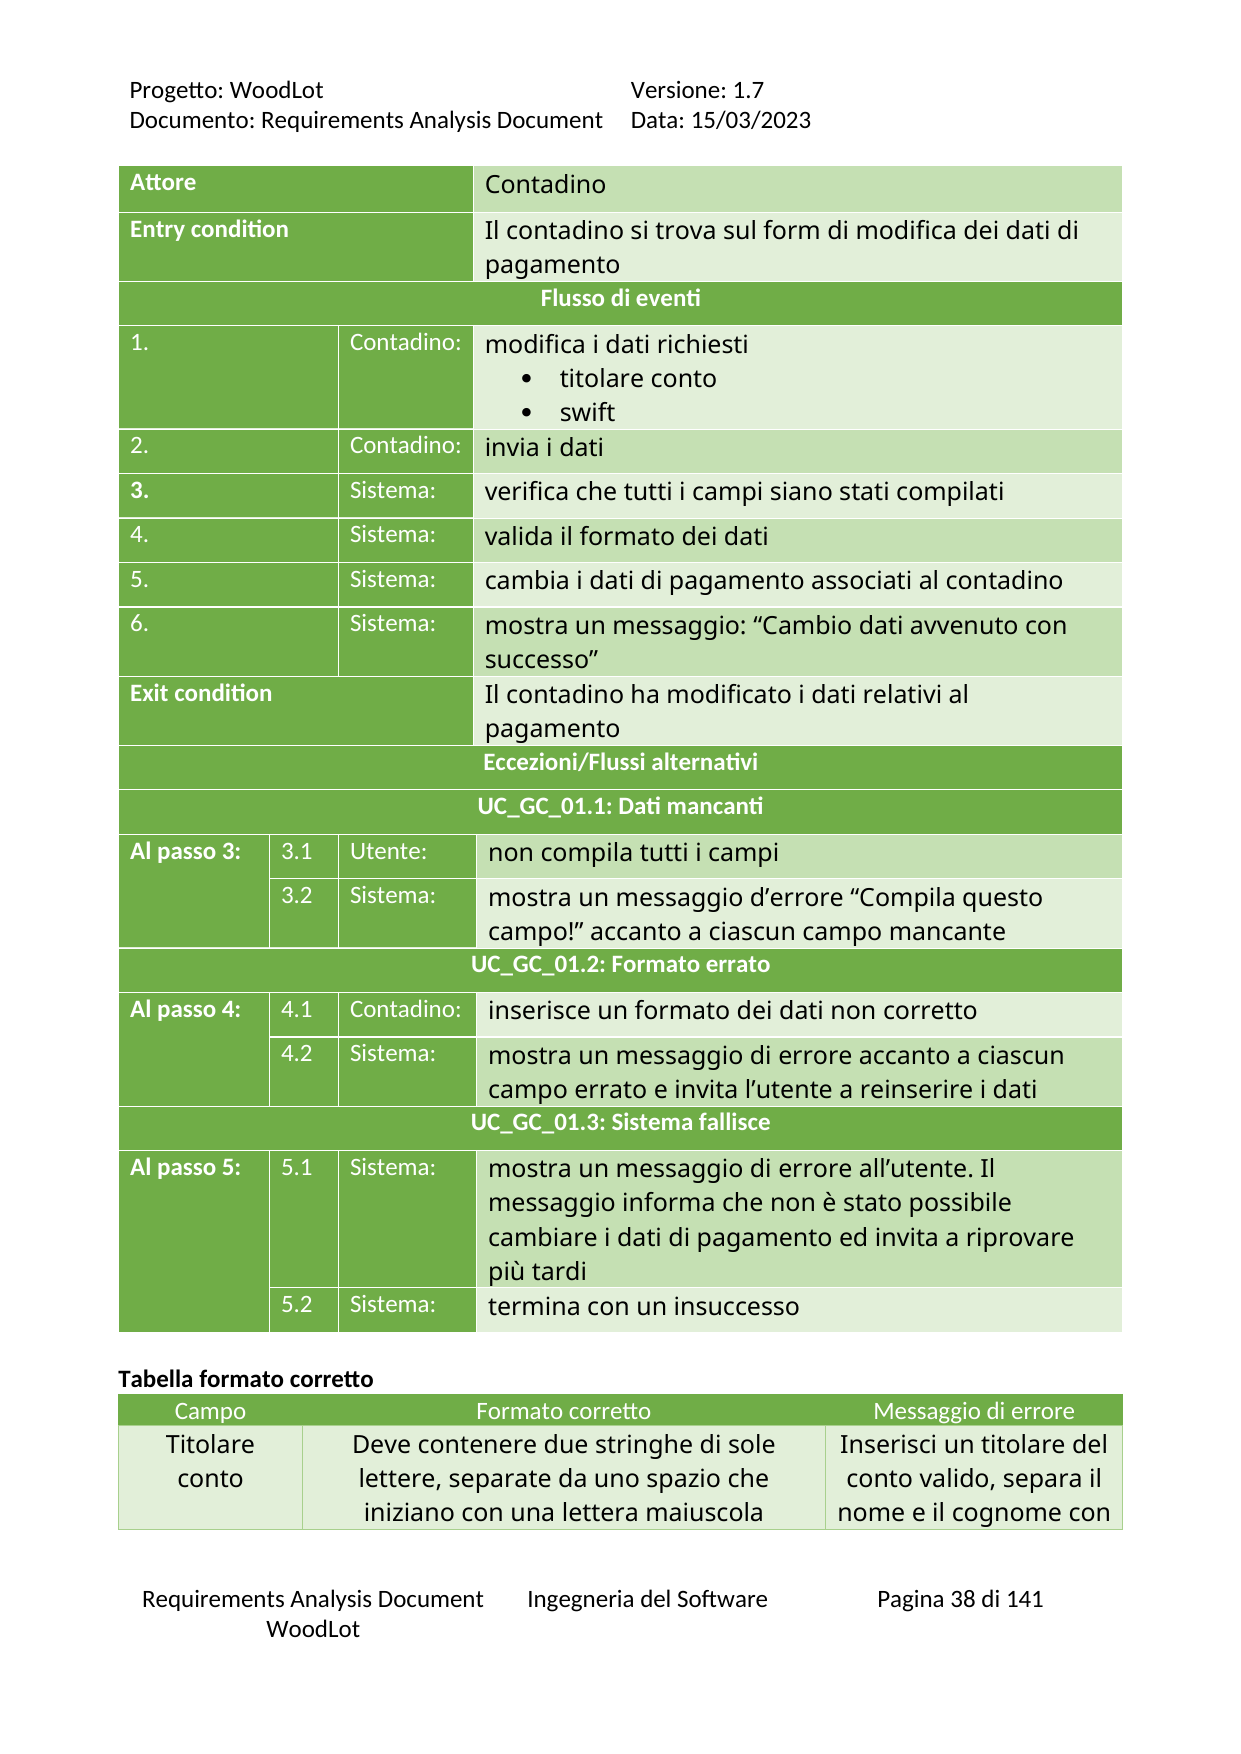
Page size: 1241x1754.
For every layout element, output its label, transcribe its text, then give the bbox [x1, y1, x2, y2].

table_cell valida il formato dei dati [474, 519, 1122, 562]
table_cell 1. [119, 326, 338, 428]
table_cell UC_GC_01.1: Dati mancanti [119, 790, 1122, 834]
table_cell Sistema: [339, 1288, 476, 1332]
table_header Campo [119, 1395, 302, 1425]
table_header Messaggio di errore [826, 1395, 1122, 1425]
table_cell 4.1 [270, 993, 338, 1036]
table_header Formato corretto [303, 1395, 825, 1425]
table_cell Attore [119, 166, 473, 212]
table_cell invia i dati [474, 430, 1122, 473]
table_cell Entry condition [119, 213, 473, 281]
table_cell Il contadino si trova sul form di modifica dei dati di pagamento [474, 213, 1122, 281]
table_cell UC_GC_01.2: Formato errato [119, 949, 1122, 992]
table_cell 4.2 [270, 1038, 338, 1106]
table_cell Al passo 5: [119, 1151, 269, 1332]
table_cell Sistema: [339, 608, 473, 676]
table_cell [826, 1426, 1122, 1529]
table_cell Contadino: [339, 326, 473, 428]
table_cell non compila tutti i campi [477, 835, 1122, 878]
table_cell 3.1 [270, 835, 338, 878]
text Tabella formato corretto [118, 1363, 1122, 1394]
table_cell verifica che tutti i campi siano stati compilati [474, 474, 1122, 517]
table_cell UC_GC_01.3: Sistema fallisce [119, 1107, 1122, 1150]
table_cell Titolare conto [119, 1426, 302, 1529]
table_cell mostra un messaggio d’errore “Compila questo campo!” accanto a ciascun campo mancante [477, 879, 1122, 947]
table_cell Eccezioni/Flussi alternativi [119, 746, 1122, 789]
table_cell inserisce un formato dei dati non corretto [477, 993, 1122, 1036]
table_cell mostra un messaggio di errore accanto a ciascun campo errato e invita l’utente a reinserire i dati [477, 1038, 1122, 1106]
table_cell 6. [119, 608, 338, 676]
table_cell Il contadino ha modificato i dati relativi al pagamento [474, 677, 1122, 745]
table_cell Contadino [474, 166, 1122, 212]
table_cell Al passo 3: [119, 835, 269, 947]
table_cell mostra un messaggio di errore all’utente. Il messaggio informa che non è stato possibile cambiare i dati di pagamento ed invita a riprovare più tardi [477, 1151, 1122, 1287]
table_cell Sistema: [339, 474, 473, 517]
table_cell 5. [119, 563, 338, 606]
table_cell modifica i dati richiesti titolare conto swift [474, 326, 1122, 428]
table_cell Exit condition [119, 677, 473, 745]
table_cell Sistema: [339, 563, 473, 606]
table_cell 5.1 [270, 1151, 338, 1287]
table_cell mostra un messaggio: “Cambio dati avvenuto con successo” [474, 608, 1122, 676]
table_cell 2. [119, 430, 338, 473]
table_cell termina con un insuccesso [477, 1288, 1122, 1332]
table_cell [303, 1426, 825, 1529]
table_cell 3. [119, 474, 338, 517]
table_cell Al passo 4: [119, 993, 269, 1106]
table_cell Contadino: [339, 430, 473, 473]
table_cell Sistema: [339, 879, 476, 947]
table_cell cambia i dati di pagamento associati al contadino [474, 563, 1122, 606]
table_cell Flusso di eventi [119, 282, 1122, 325]
table_cell Sistema: [339, 1038, 476, 1106]
table_cell Utente: [339, 835, 476, 878]
table_cell 4. [119, 519, 338, 562]
table_cell Contadino: [339, 993, 476, 1036]
table_cell 5.2 [270, 1288, 338, 1332]
table_cell 3.2 [270, 879, 338, 947]
table_cell Sistema: [339, 519, 473, 562]
table_cell Sistema: [339, 1151, 476, 1287]
